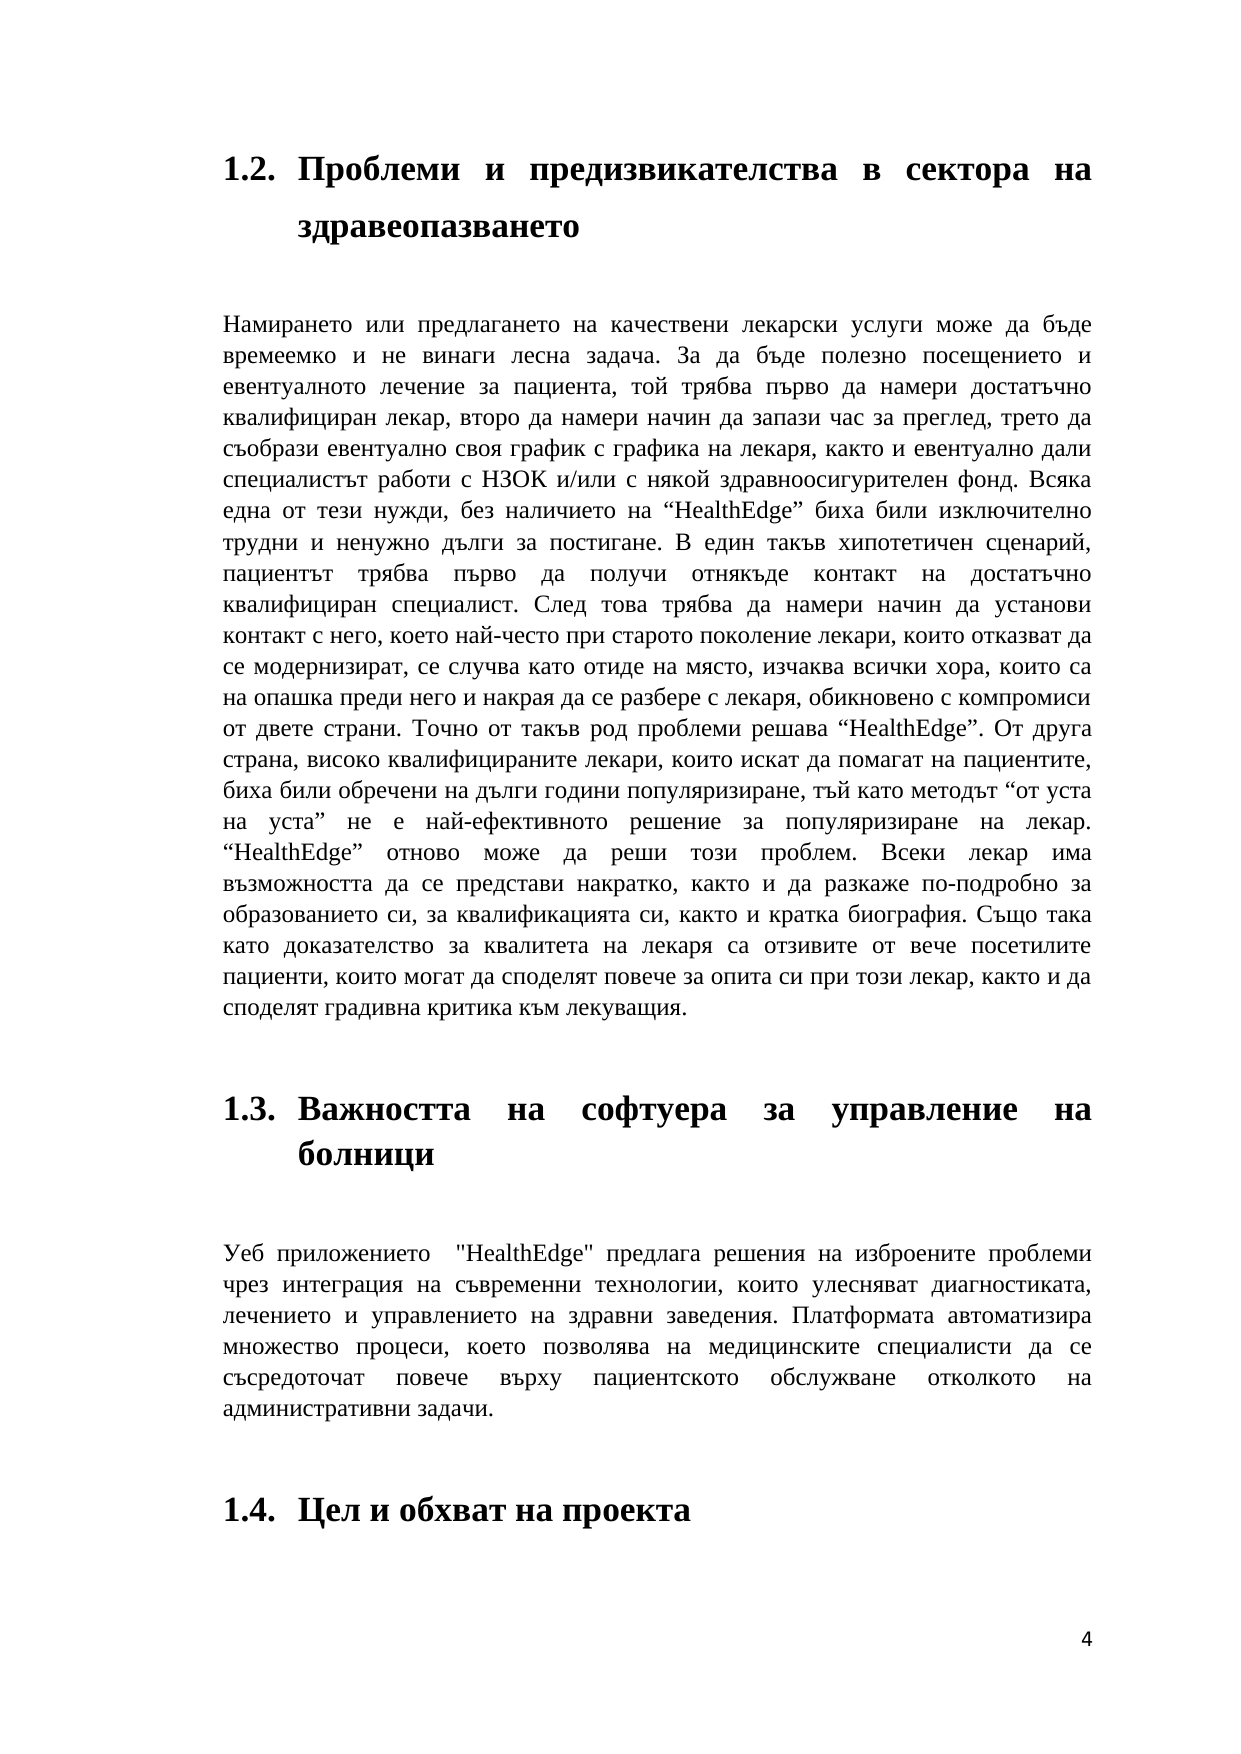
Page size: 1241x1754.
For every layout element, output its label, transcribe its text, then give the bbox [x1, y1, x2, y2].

text Намирането или предлагането на качествени лекарски услуги може да бъде времеемко и не винаги лесна задача. За да бъде полезно посещението и евентуалното лечение за пациента, той трябва първо да намери достатъчно квалифициран лекар, второ да намери начин да запази час за преглед, трето да съобрази евентуално своя график с графика на лекаря, както и евентуално дали специалистът работи с НЗОК и/или с някой здравноосигурителен фонд. Всяка една от тези нужди, без наличието на “HealthEdge” биха били изключително трудни и ненужно дълги за постигане. В един такъв хипотетичен сценарий, пациентът трябва първо да получи отнякъде контакт на достатъчно квалифициран специалист. След това трябва да намери начин да установи контакт с него, което най-често при старото поколение лекари, които отказват да се модернизират, се случва като отиде на място, изчаква всички хора, които са на опашка преди него и накрая да се разбере с лекаря, обикновено с компромиси от двете страни. Точно от такъв род проблеми решава “HealthEdge”. От друга страна, високо квалифицираните лекари, които искат да помагат на пациентите, биха били обречени на дълги години популяризиране, тъй като методът “от уста на уста” не е най-ефективното решение за популяризиране на лекар. “HealthEdge” отново може да реши този проблем. Всеки лекар има възможността да се представи накратко, както и да разкаже по-подробно за образованието си, за квалификацията си, както и кратка биография. Също така като доказателство за квалитета на лекаря са отзивите от вече посетилите пациенти, които могат да споделят повече за опита си при този лекар, както и да споделят градивна критика към лекуващия. [223, 309, 1093, 1021]
subtitle Проблеми и предизвикателства в сектора на здравеопазването [223, 147, 1093, 245]
text Уеб приложението "HealthEdge" предлага решения на изброените проблеми чрез интеграция на съвременни технологии, които улесняват диагностиката, лечението и управлението на здравни заведения. Платформата автоматизира множество процеси, което позволява на медицинските специалисти да се съсредоточат повече върху пациентското обслужване отколкото на административни задачи. [223, 1238, 1093, 1422]
subtitle Цел и обхват на проекта [223, 1488, 1093, 1529]
list Важността на софтуера за управление на болници [223, 1088, 1093, 1173]
